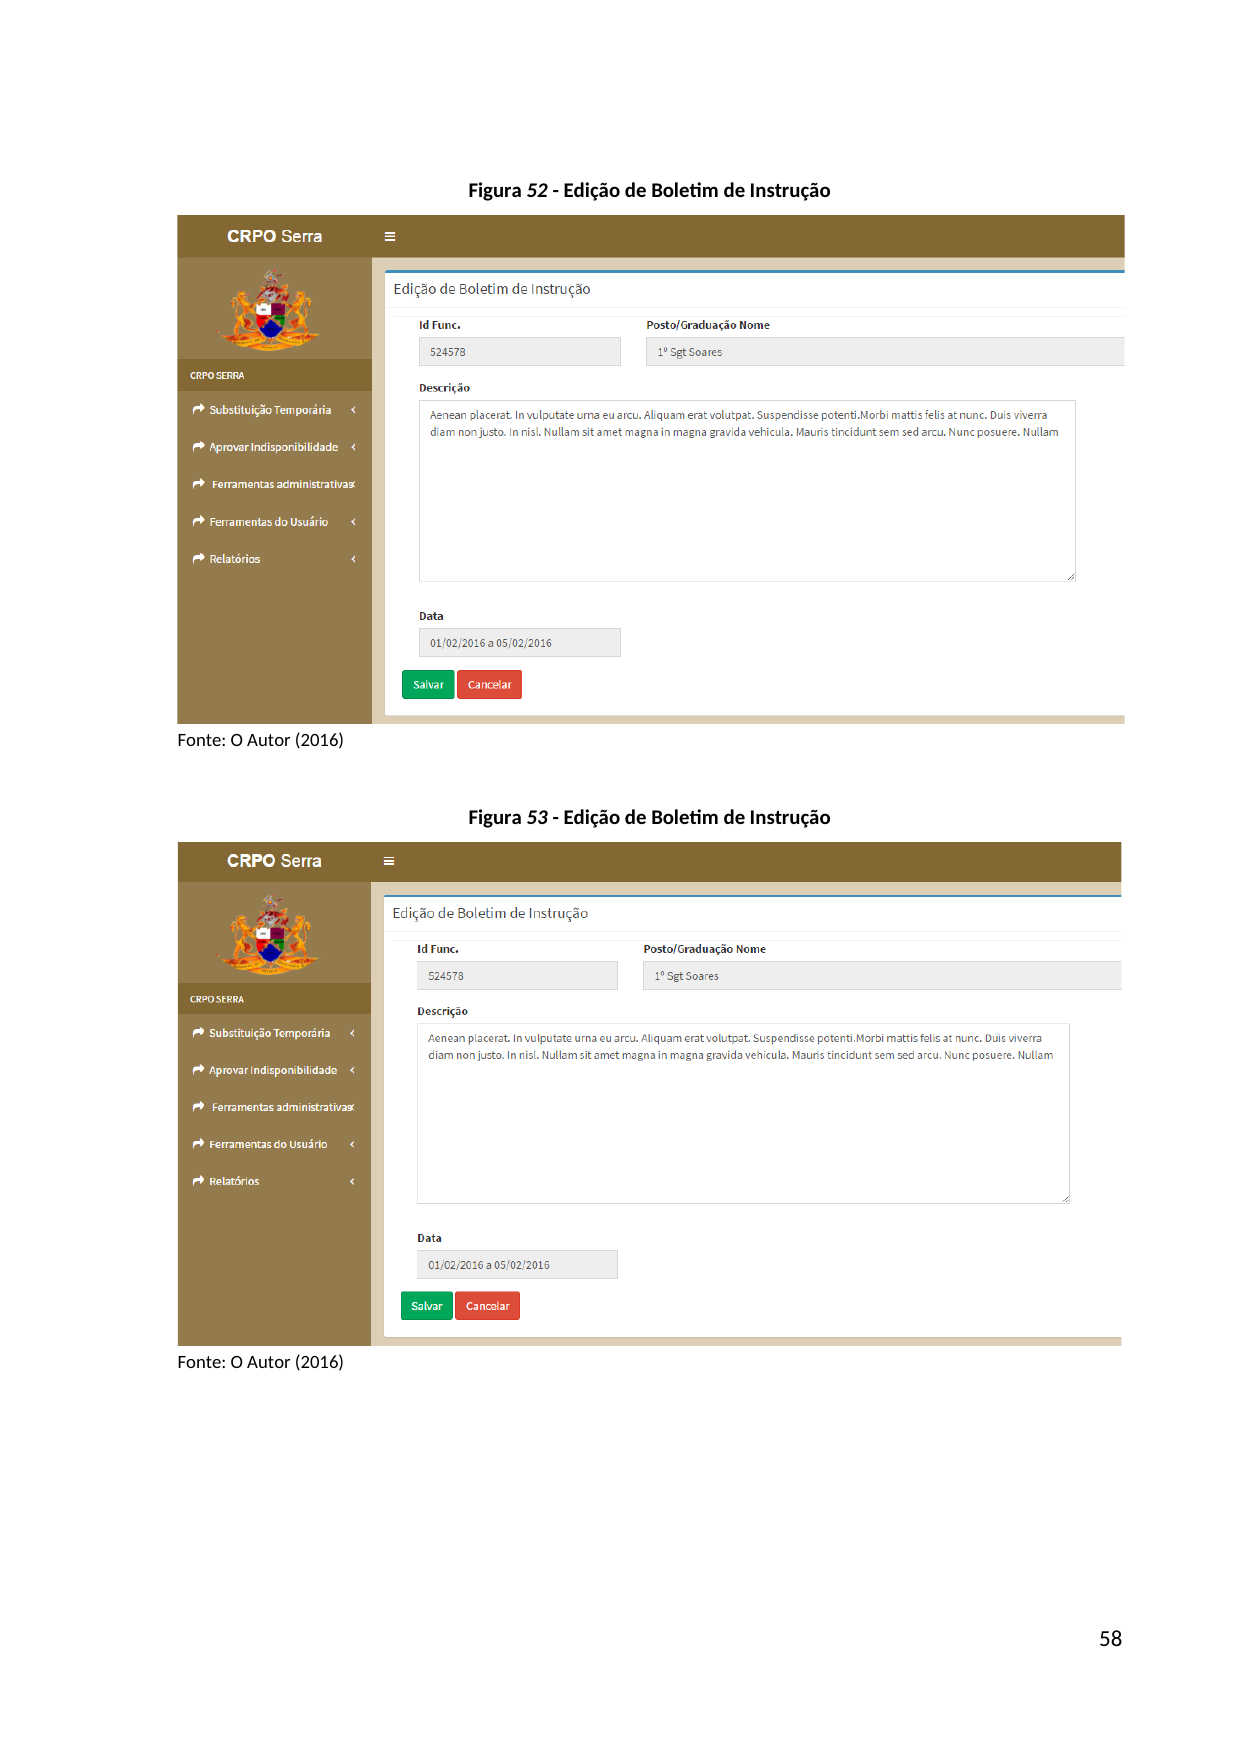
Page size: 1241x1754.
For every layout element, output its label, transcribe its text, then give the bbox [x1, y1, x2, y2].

picture [177, 215, 1125, 724]
text Figura 52 - Edição de Boletim de Instrução [177, 177, 1122, 203]
text Fonte: O Autor (2016) [177, 1350, 1157, 1373]
text Fonte: O Autor (2016) [177, 728, 1157, 751]
picture [177, 842, 1122, 1346]
text Figura 53 - Edição de Boletim de Instrução [177, 804, 1122, 829]
